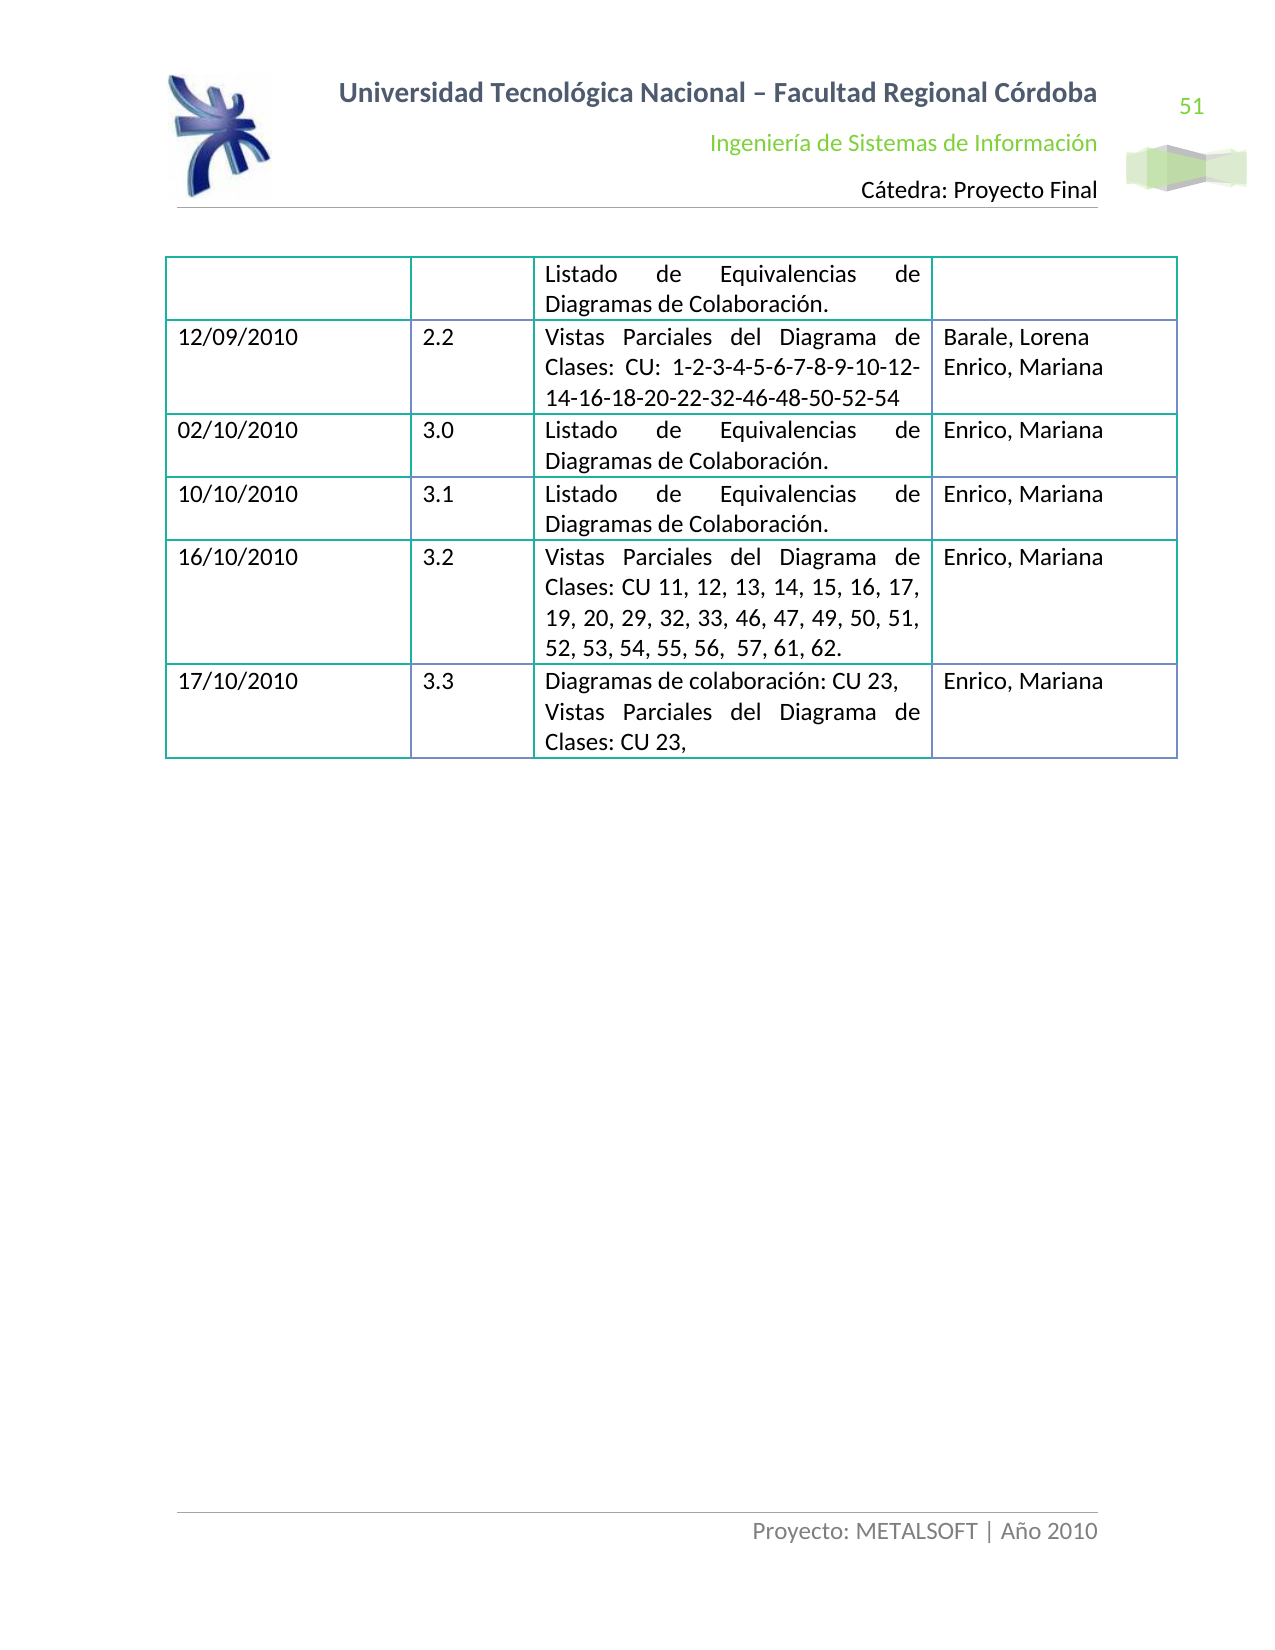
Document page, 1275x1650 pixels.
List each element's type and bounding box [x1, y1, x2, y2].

picture [167, 74, 272, 199]
